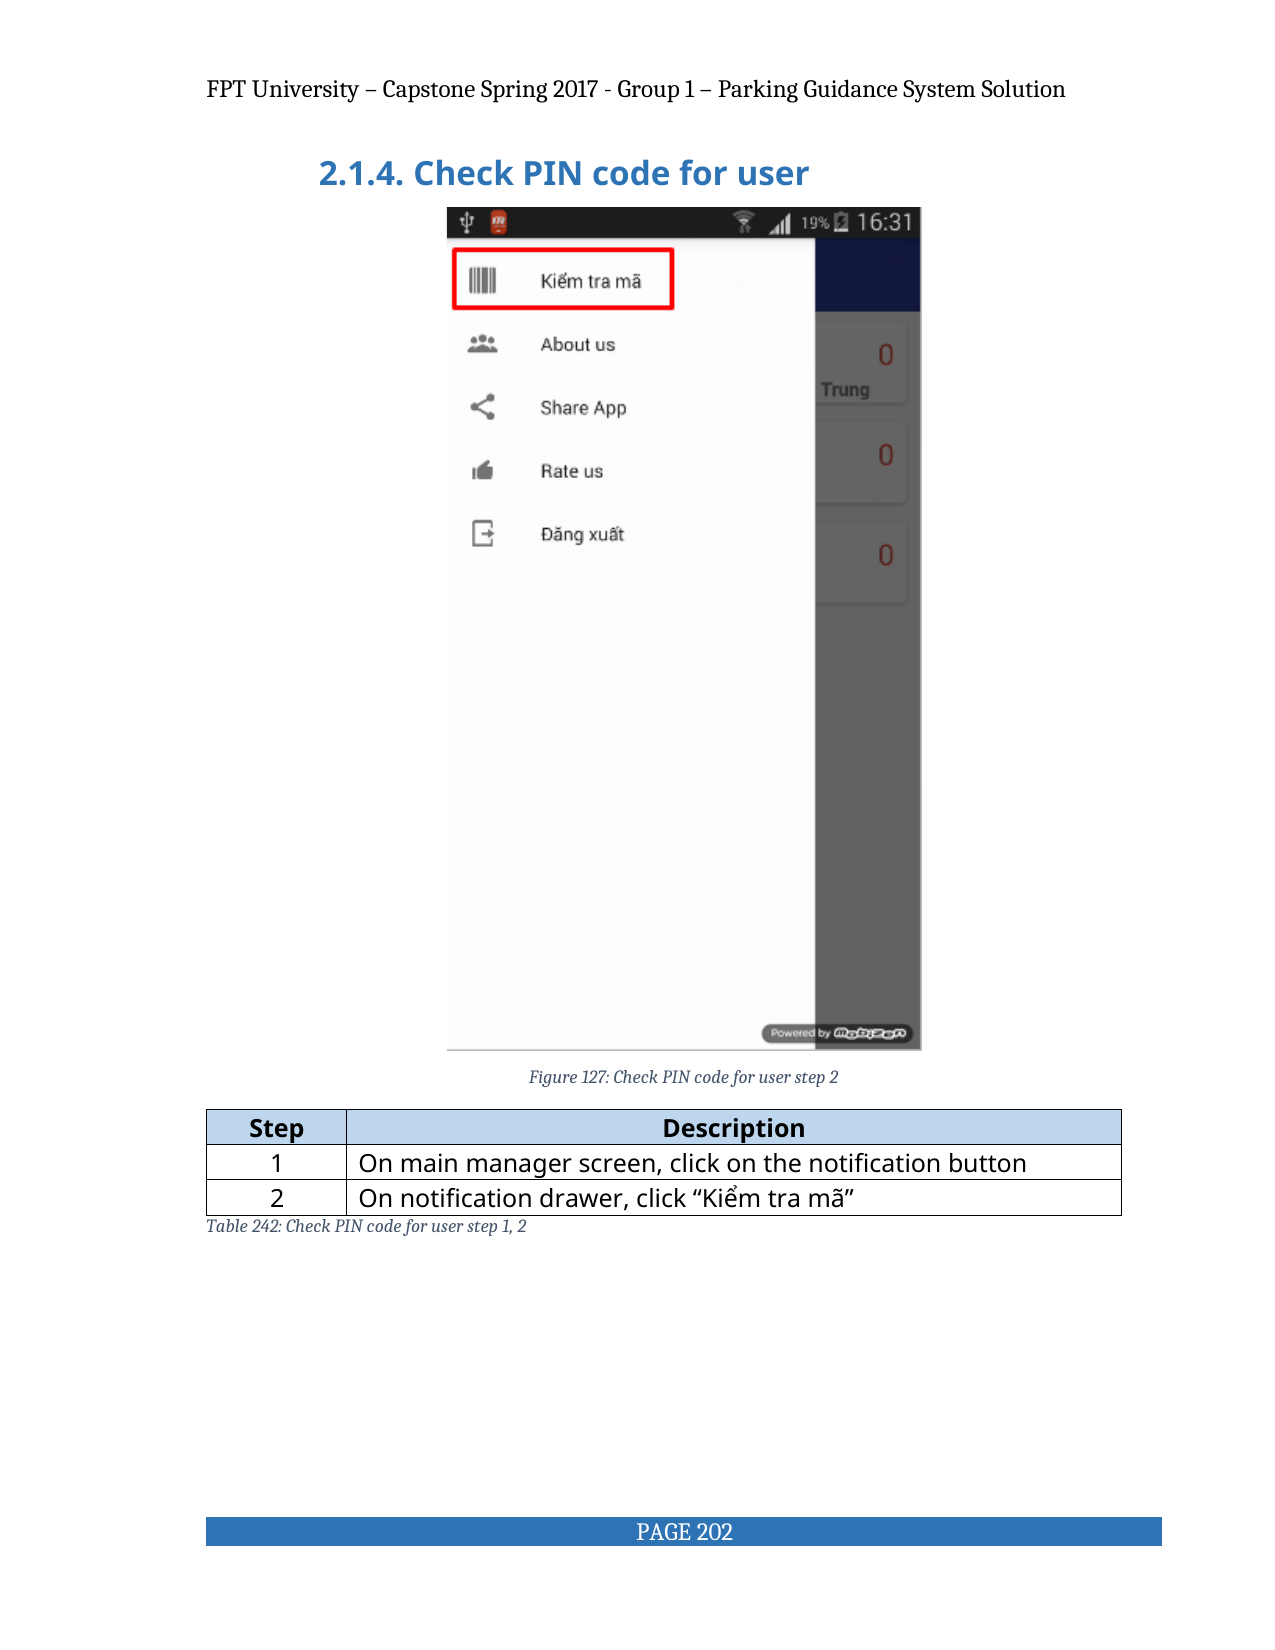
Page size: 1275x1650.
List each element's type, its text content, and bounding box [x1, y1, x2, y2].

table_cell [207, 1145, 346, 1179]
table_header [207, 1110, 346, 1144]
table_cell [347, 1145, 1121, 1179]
text Table 242: Check PIN code for user step 1, 2 [206, 1216, 1162, 1237]
picture [446, 207, 922, 1051]
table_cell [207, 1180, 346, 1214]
subtitle Check PIN code for user [206, 150, 1162, 195]
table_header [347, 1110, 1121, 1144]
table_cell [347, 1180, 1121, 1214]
text Figure 127: Check PIN code for user step 2 [206, 1067, 1162, 1088]
